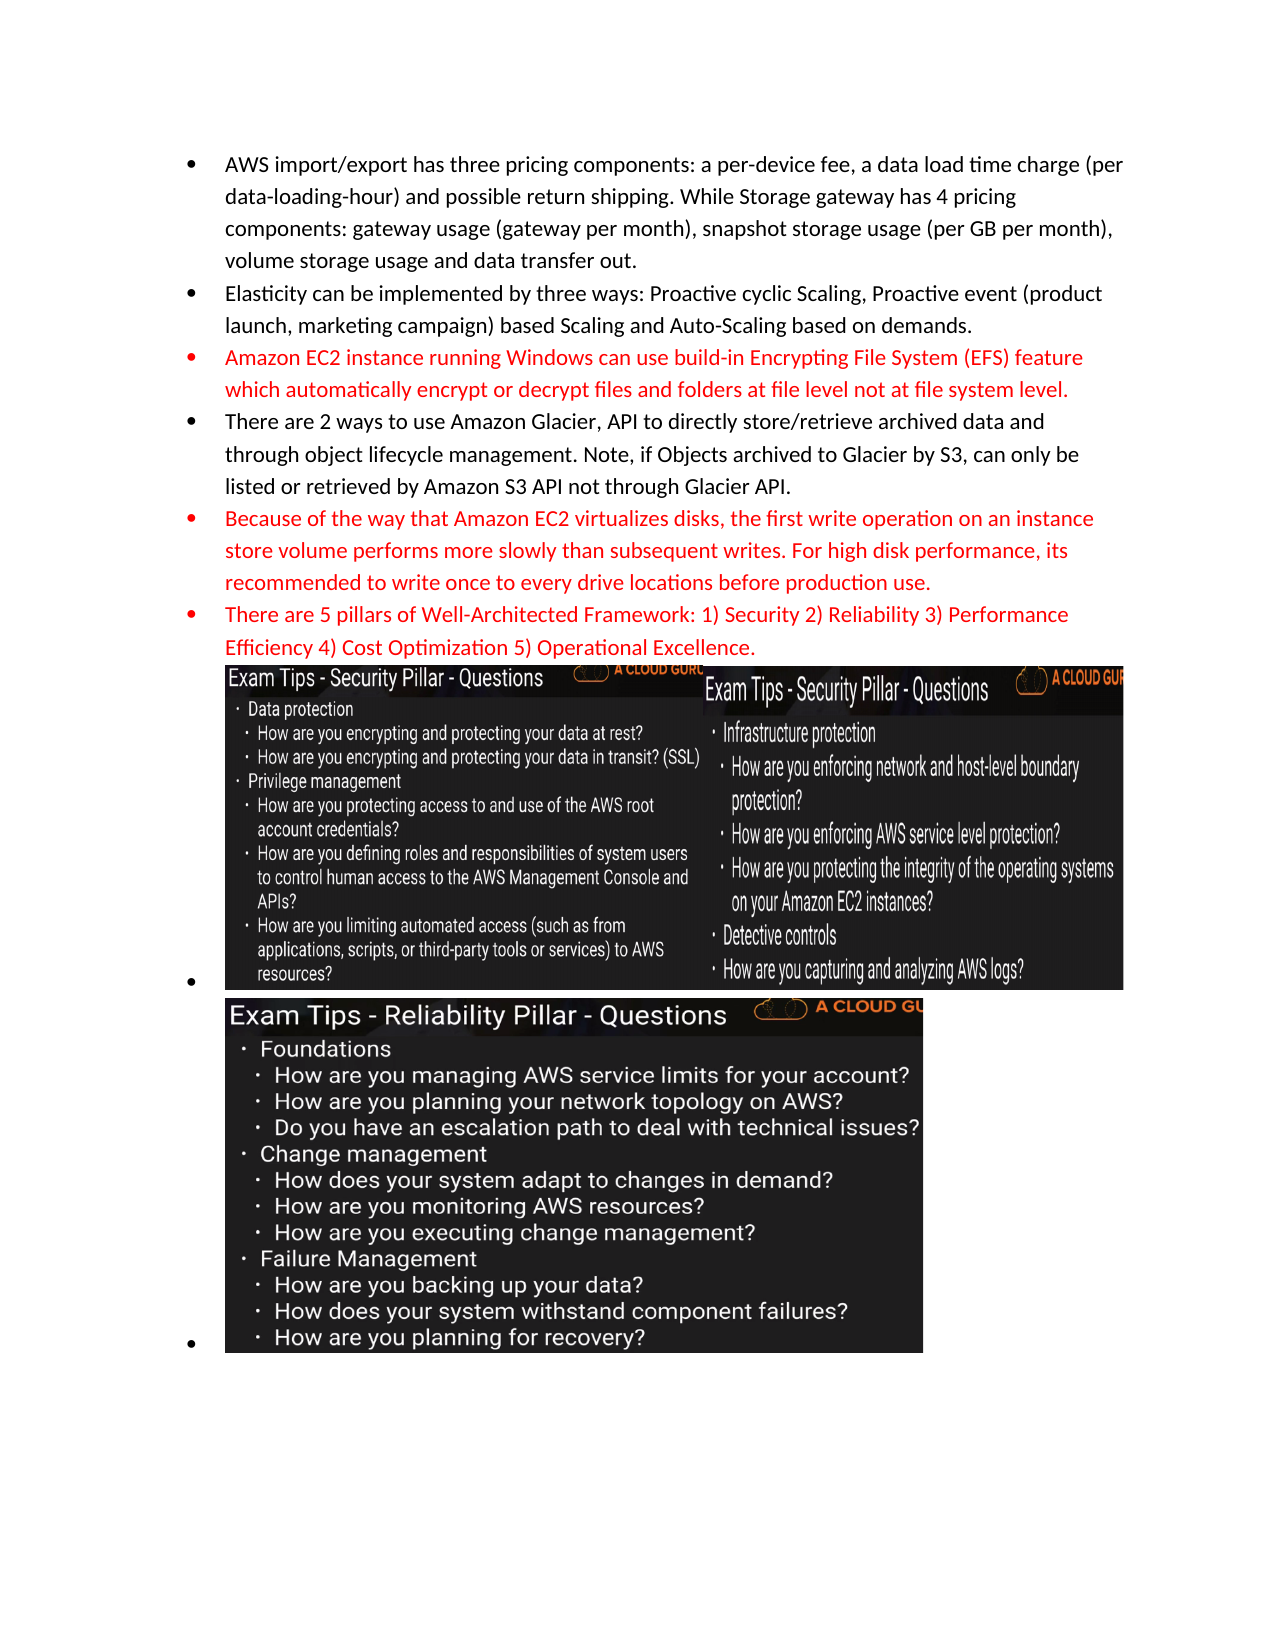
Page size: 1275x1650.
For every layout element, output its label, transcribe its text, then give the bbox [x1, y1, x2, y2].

list There are 2 ways to use Amazon Glacier, API to directly store/retrieve archived data and through object lifecycle management. Note, if Objects archived to Glacier by S3, can only be listed or retrieved by Amazon S3 API not through Glacier API. [187, 407, 1125, 500]
list AWS import/export has three pricing components: a per-device fee, a data load time charge (per data-loading-hour) and possible return shipping. While Storage gateway has 4 pricing components: gateway usage (gateway per month), snapshot storage usage (per GB per month), volume storage usage and data transfer out. [187, 150, 1125, 274]
list Elasticity can be implemented by three ways: Proactive cyclic Scaling, Proactive event (product launch, marketing campaign) based Scaling and Auto-Scaling based on demands. [187, 279, 1125, 339]
list There are 5 pillars of Well-Architected Framework: 1) Security 2) Reliability 3) Performance Efficiency 4) Cost Optimization 5) Operational Excellence. [187, 601, 1125, 661]
list Amazon EC2 instance running Windows can use build-in Encrypting File System (EFS) feature which automatically encrypt or decrypt files and folders at file level not at file system level. [187, 343, 1125, 403]
list Because of the way that Amazon EC2 virtualizes disks, the first write operation on an instance store volume performs more slowly than subsequent writes. For high disk performance, its recommended to write once to every drive locations before production use. [187, 504, 1125, 596]
picture [225, 665, 1124, 990]
picture [225, 998, 924, 1353]
